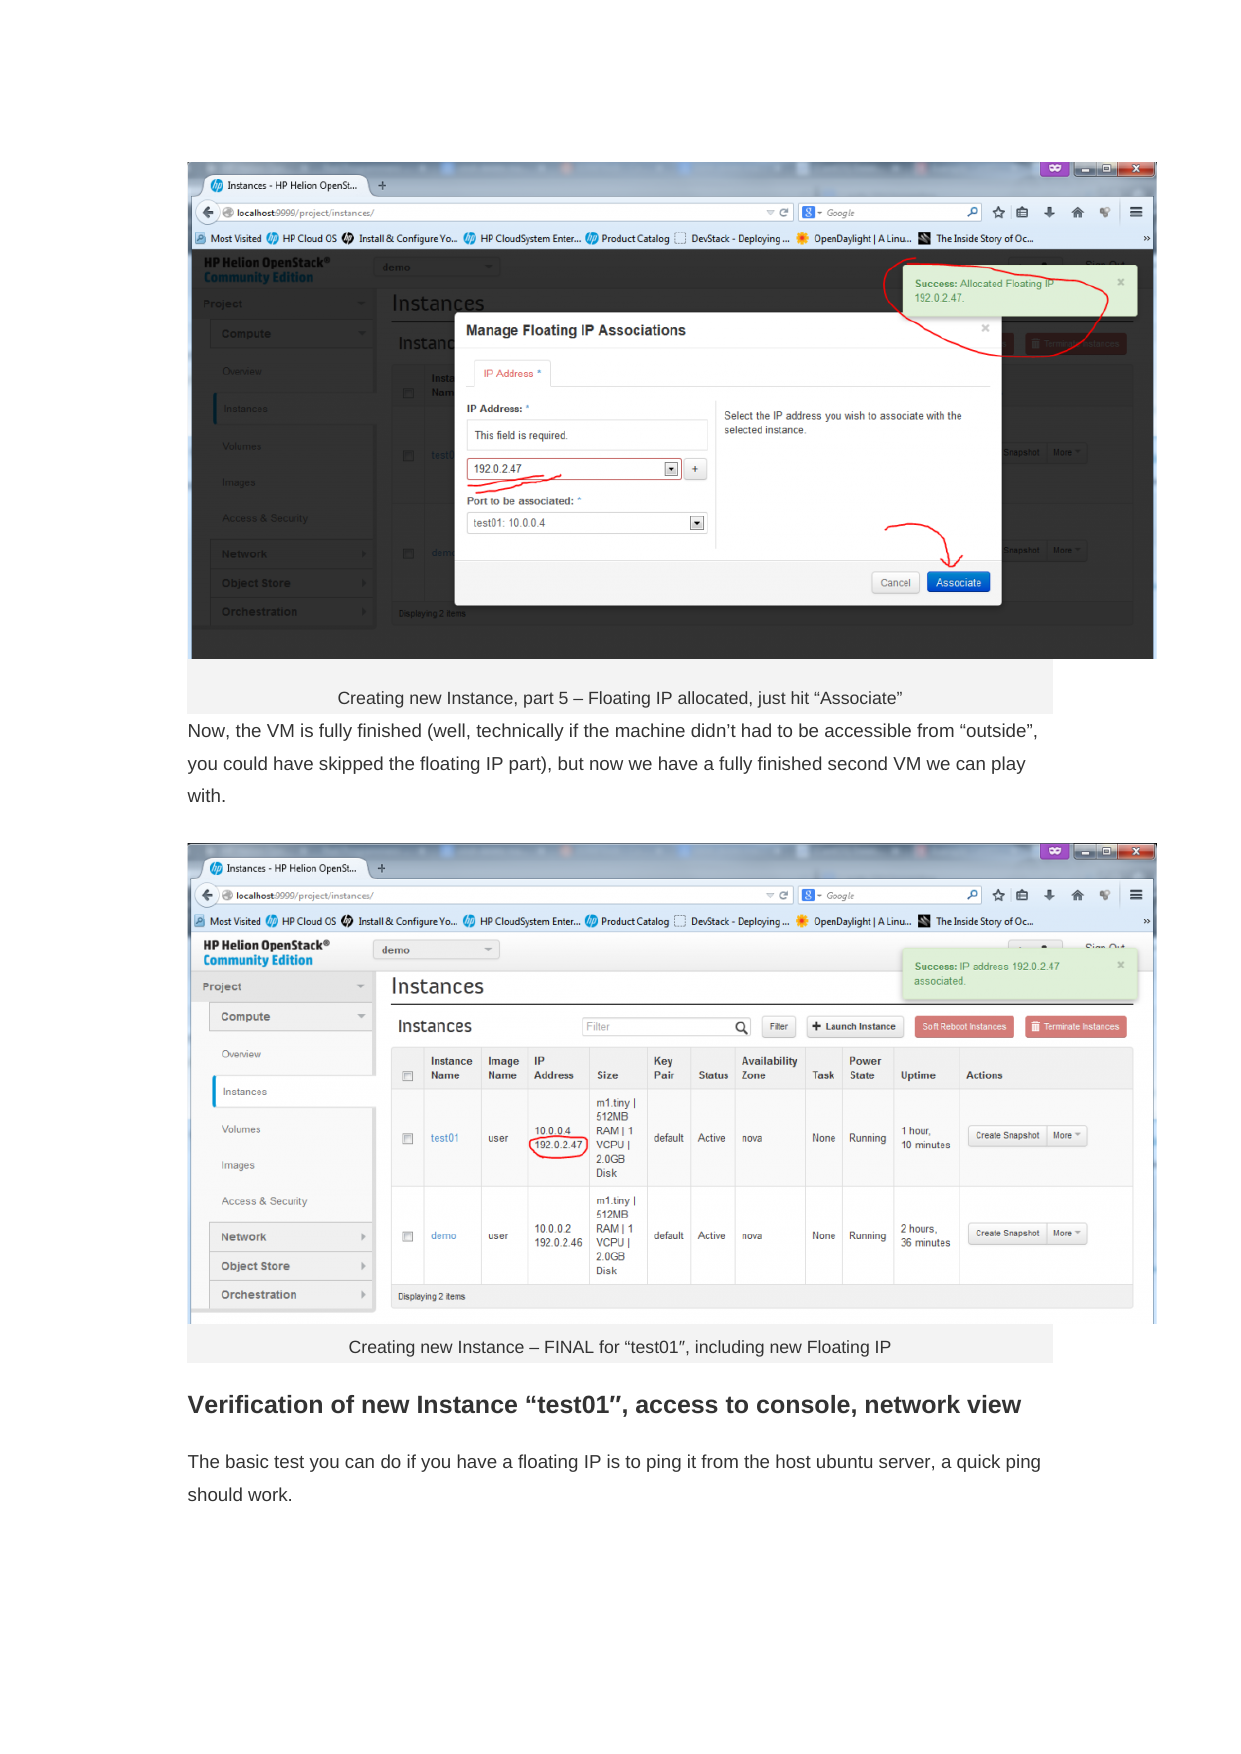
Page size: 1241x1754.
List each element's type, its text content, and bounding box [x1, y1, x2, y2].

text Now, the VM is fully finished (well, technically if the machine didn’t had to be accessible from “outside”, you could have skipped the floating IP part), but now we have a fully finished second VM we can play with. [187, 714, 1053, 812]
text The basic test you can do if you have a floating IP is to ping it from the host ubuntu server, a quick ping should work. [187, 1446, 1053, 1511]
text Verification of new Instance “test01″, access to console, network view [187, 1388, 1053, 1421]
picture [187, 162, 1157, 659]
picture [187, 843, 1157, 1324]
text Creating new Instance, part 5 – Floating IP allocated, just hit “Associate” [187, 682, 1053, 714]
text Creating new Instance – FINAL for “test01″, including new Floating IP [187, 1331, 1053, 1363]
